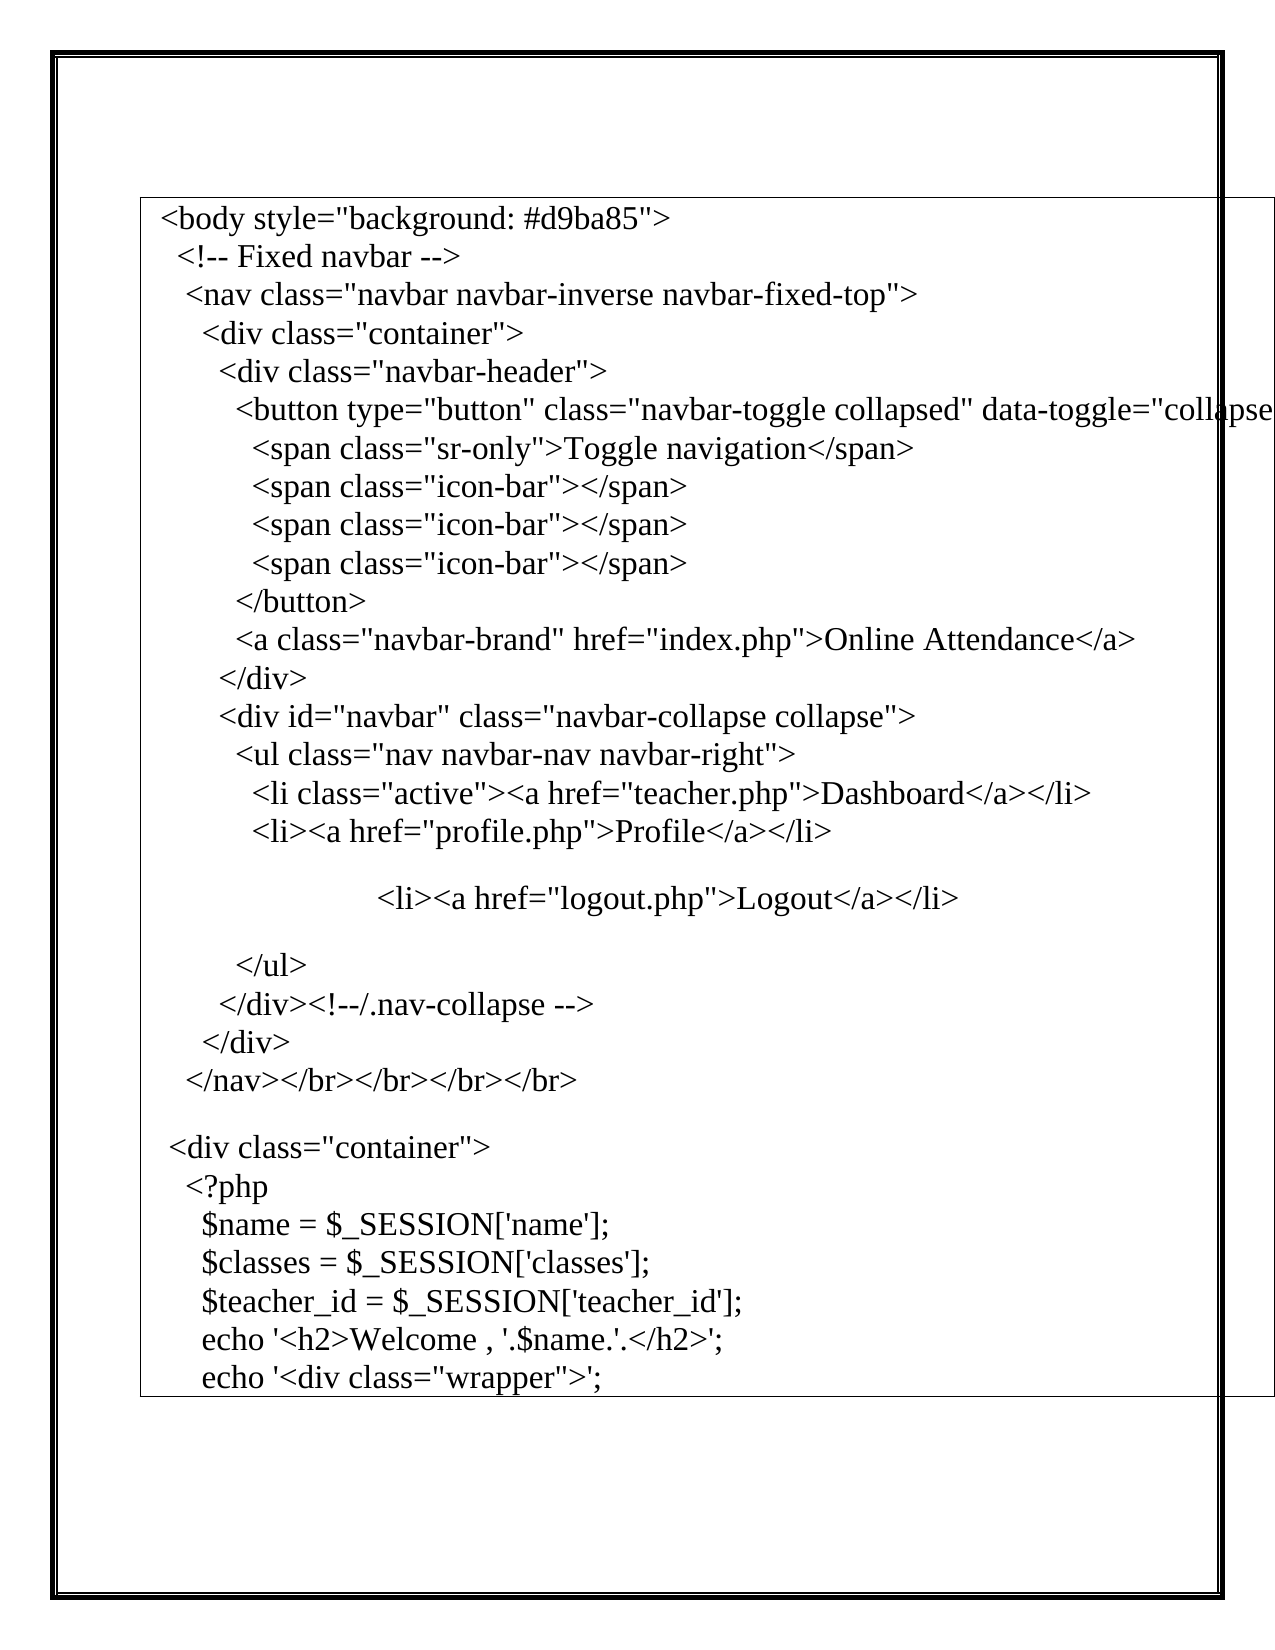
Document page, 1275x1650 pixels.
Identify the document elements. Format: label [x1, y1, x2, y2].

table_cell [141, 198, 1217, 1396]
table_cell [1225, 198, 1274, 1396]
